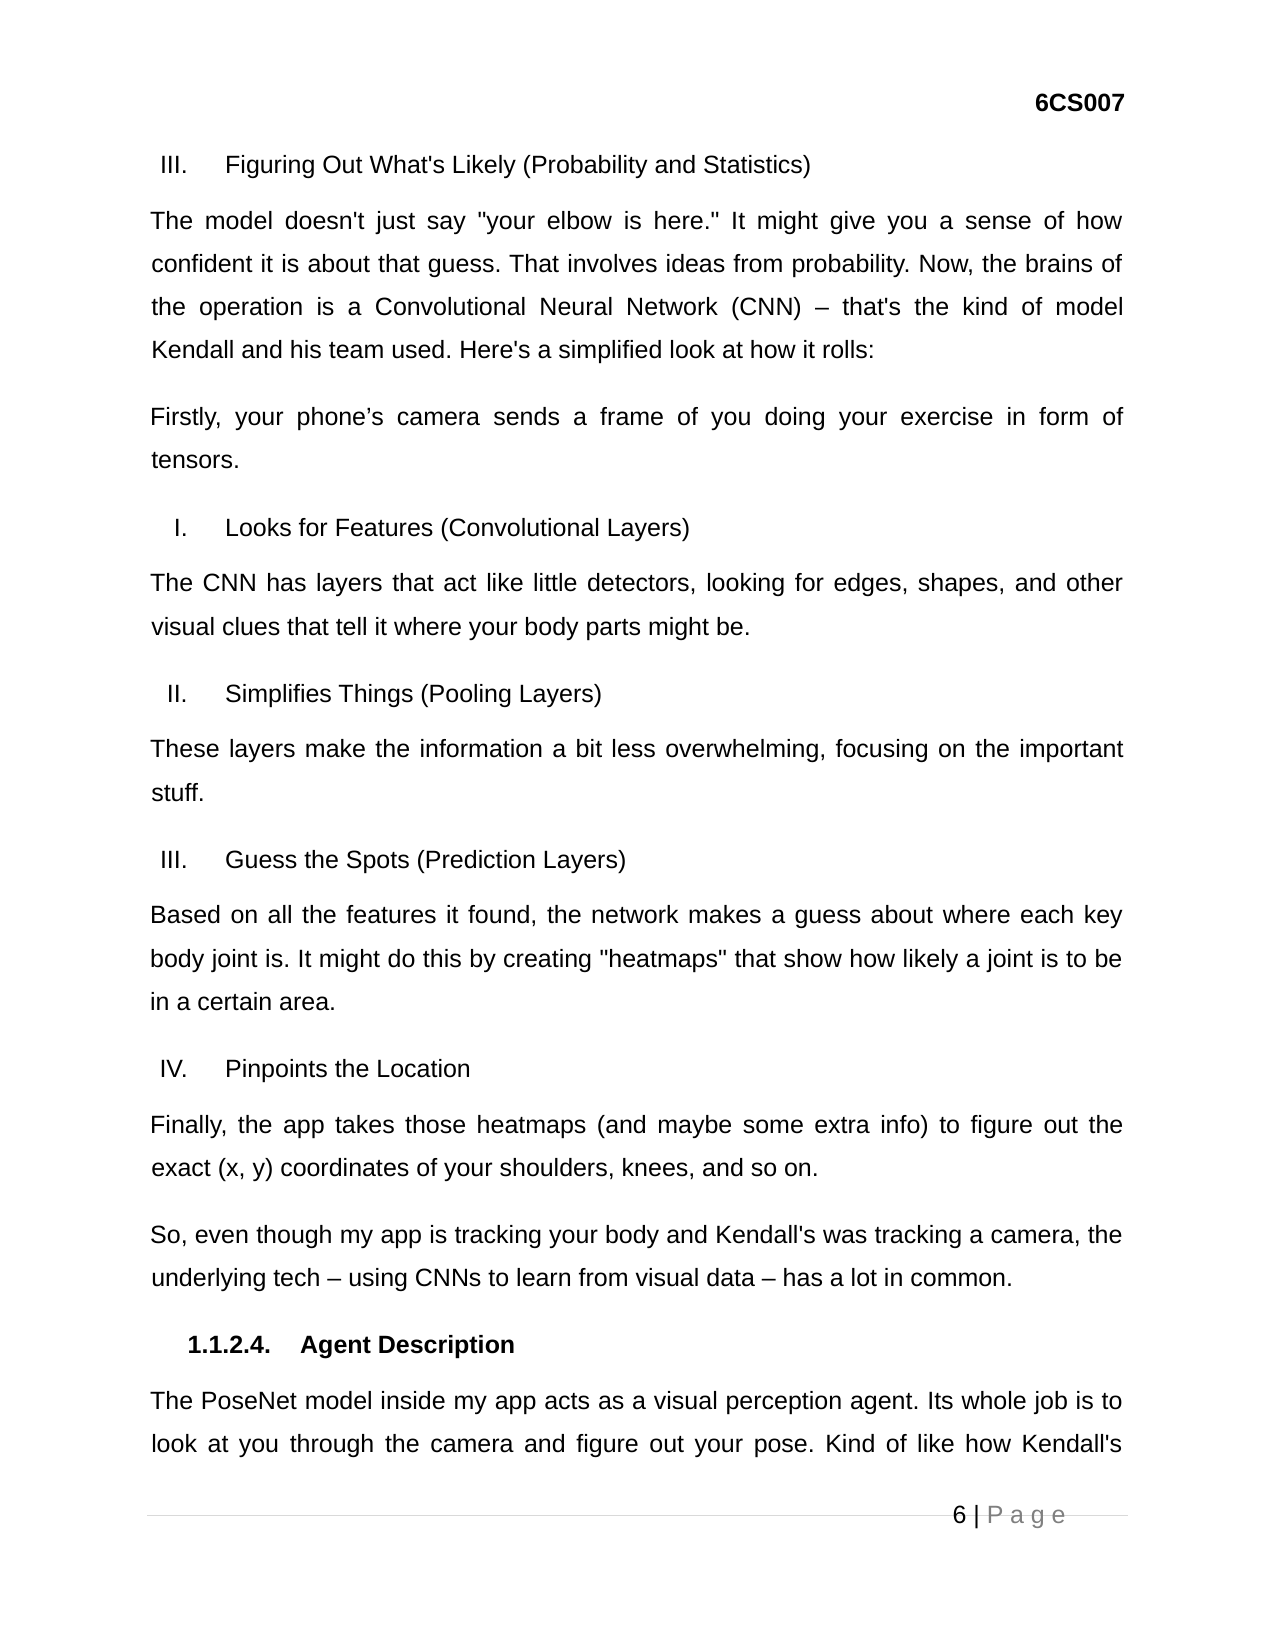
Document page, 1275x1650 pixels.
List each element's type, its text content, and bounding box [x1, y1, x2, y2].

subtitle Agent Description [187, 1330, 1125, 1359]
list Looks for Features (Convolutional Layers) [187, 513, 1125, 541]
text The CNN has layers that act like little detectors, looking for edges, shapes, and other visual clues that tell it where your body parts might be. [150, 568, 1125, 640]
text These layers make the information a bit less overwhelming, focusing on the important stuff. [150, 734, 1125, 806]
list Figuring Out What's Likely (Probability and Statistics) [187, 150, 1125, 179]
text The model doesn't just say "your elbow is here." It might give you a sense of how confident it is about that guess. That involves ideas from probability. Now, the brains of the operation is a Convolutional Neural Network (CNN) – that's the kind of model Kendall and his team used. Here's a simplified look at how it rolls: [150, 206, 1125, 364]
text Finally, the app takes those heatmaps (and maybe some extra info) to figure out the exact (x, y) coordinates of your shoulders, knees, and so on. [150, 1109, 1125, 1181]
text Firstly, your phone’s camera sends a frame of you doing your exercise in form of tensors. [150, 402, 1125, 474]
list Simplifies Things (Pooling Layers) [187, 679, 1125, 707]
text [150, 1386, 1125, 1458]
list Pinpoints the Location [187, 1054, 1125, 1083]
list Guess the Spots (Prediction Layers) [187, 845, 1125, 873]
text So, even though my app is tracking your body and Kendall's was tracking a camera, the underlying tech – using CNNs to learn from visual data – has a lot in common. [150, 1220, 1125, 1292]
text Based on all the features it found, the network makes a guess about where each key body joint is. It might do this by creating "heatmaps" that show how likely a joint is to be in a certain area. [150, 900, 1125, 1015]
